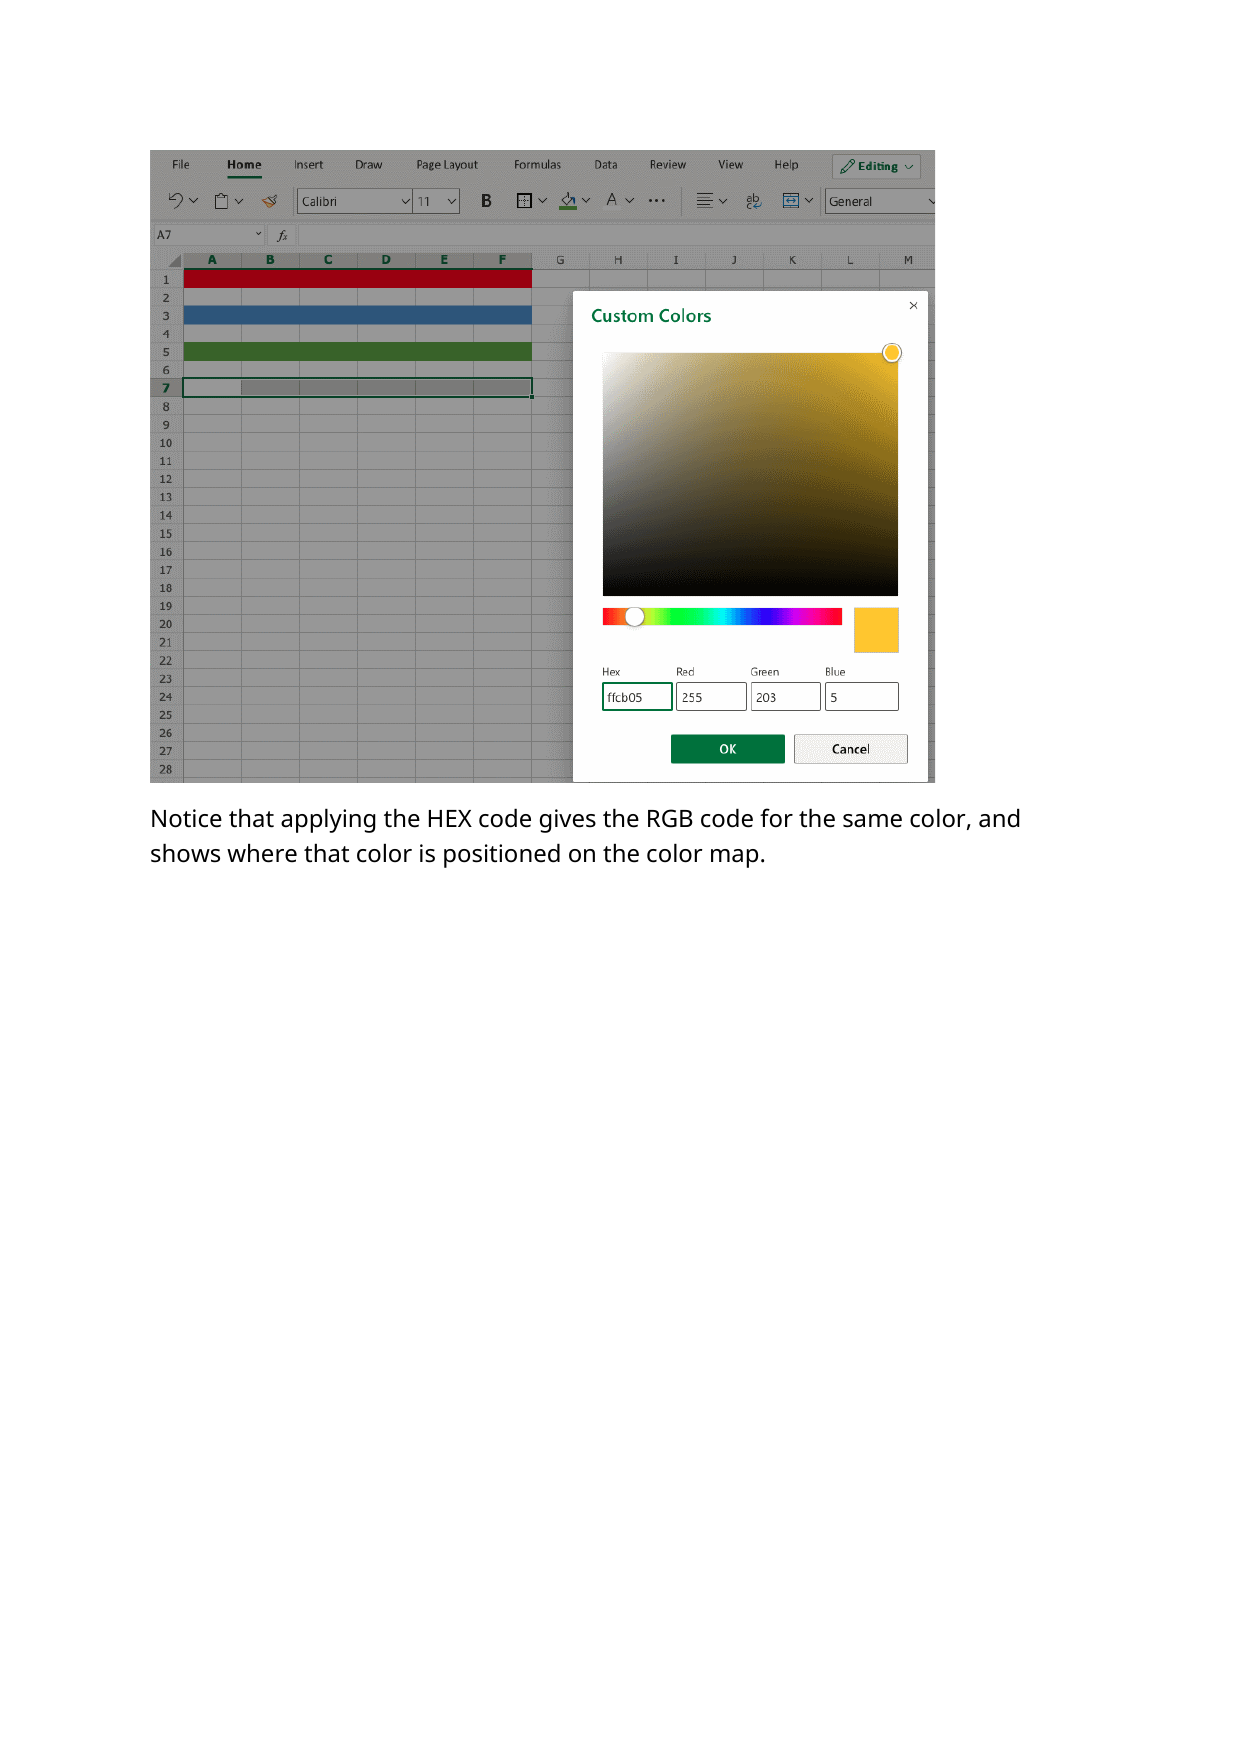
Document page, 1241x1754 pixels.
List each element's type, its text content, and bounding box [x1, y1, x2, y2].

picture [150, 150, 936, 783]
text Notice that applying the HEX code gives the RGB code for the same color, and shows where that color is positioned on the color map. [150, 802, 1090, 869]
